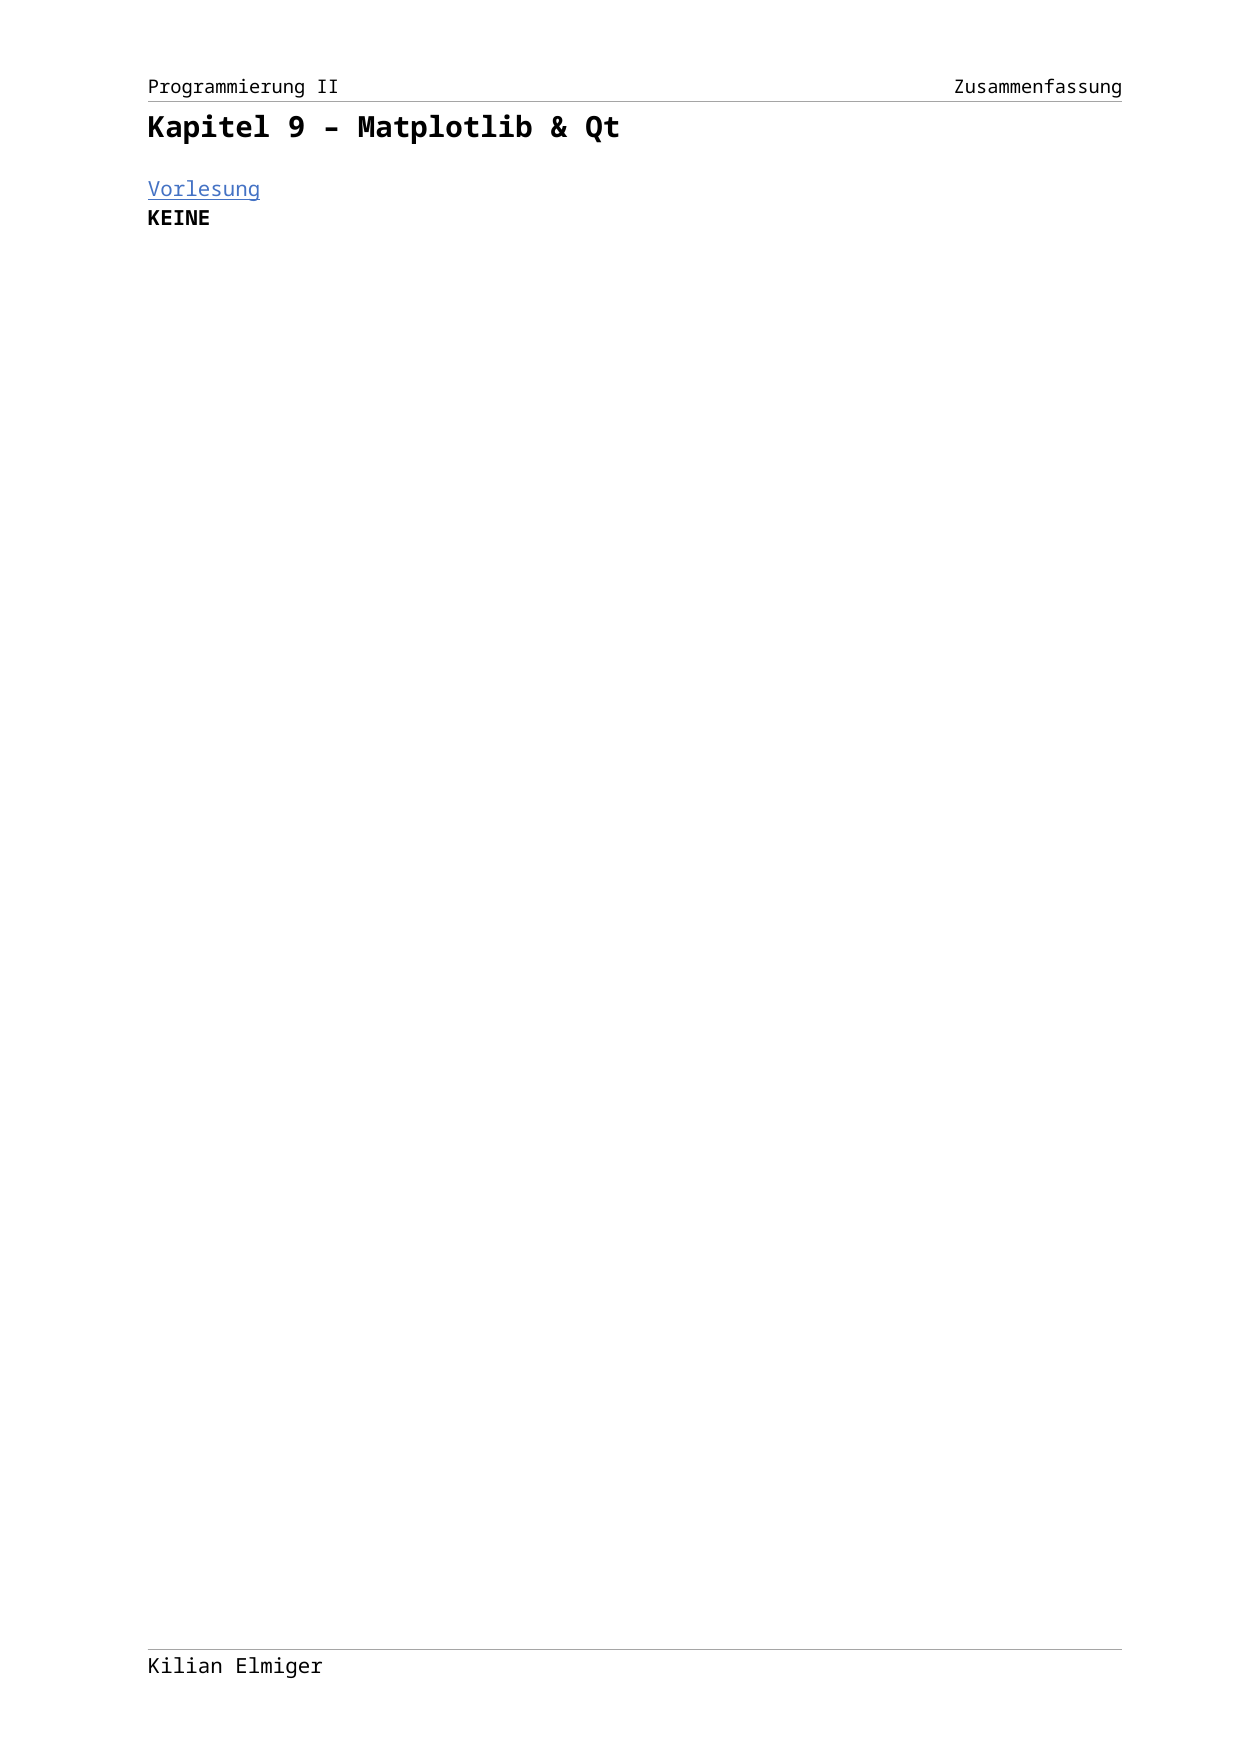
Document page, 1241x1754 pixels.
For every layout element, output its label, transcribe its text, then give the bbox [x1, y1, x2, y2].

text KEINE [148, 203, 1122, 231]
subtitle Kapitel 9 – Matplotlib & Qt [148, 106, 1122, 146]
subtitle Vorlesung [148, 174, 1122, 203]
